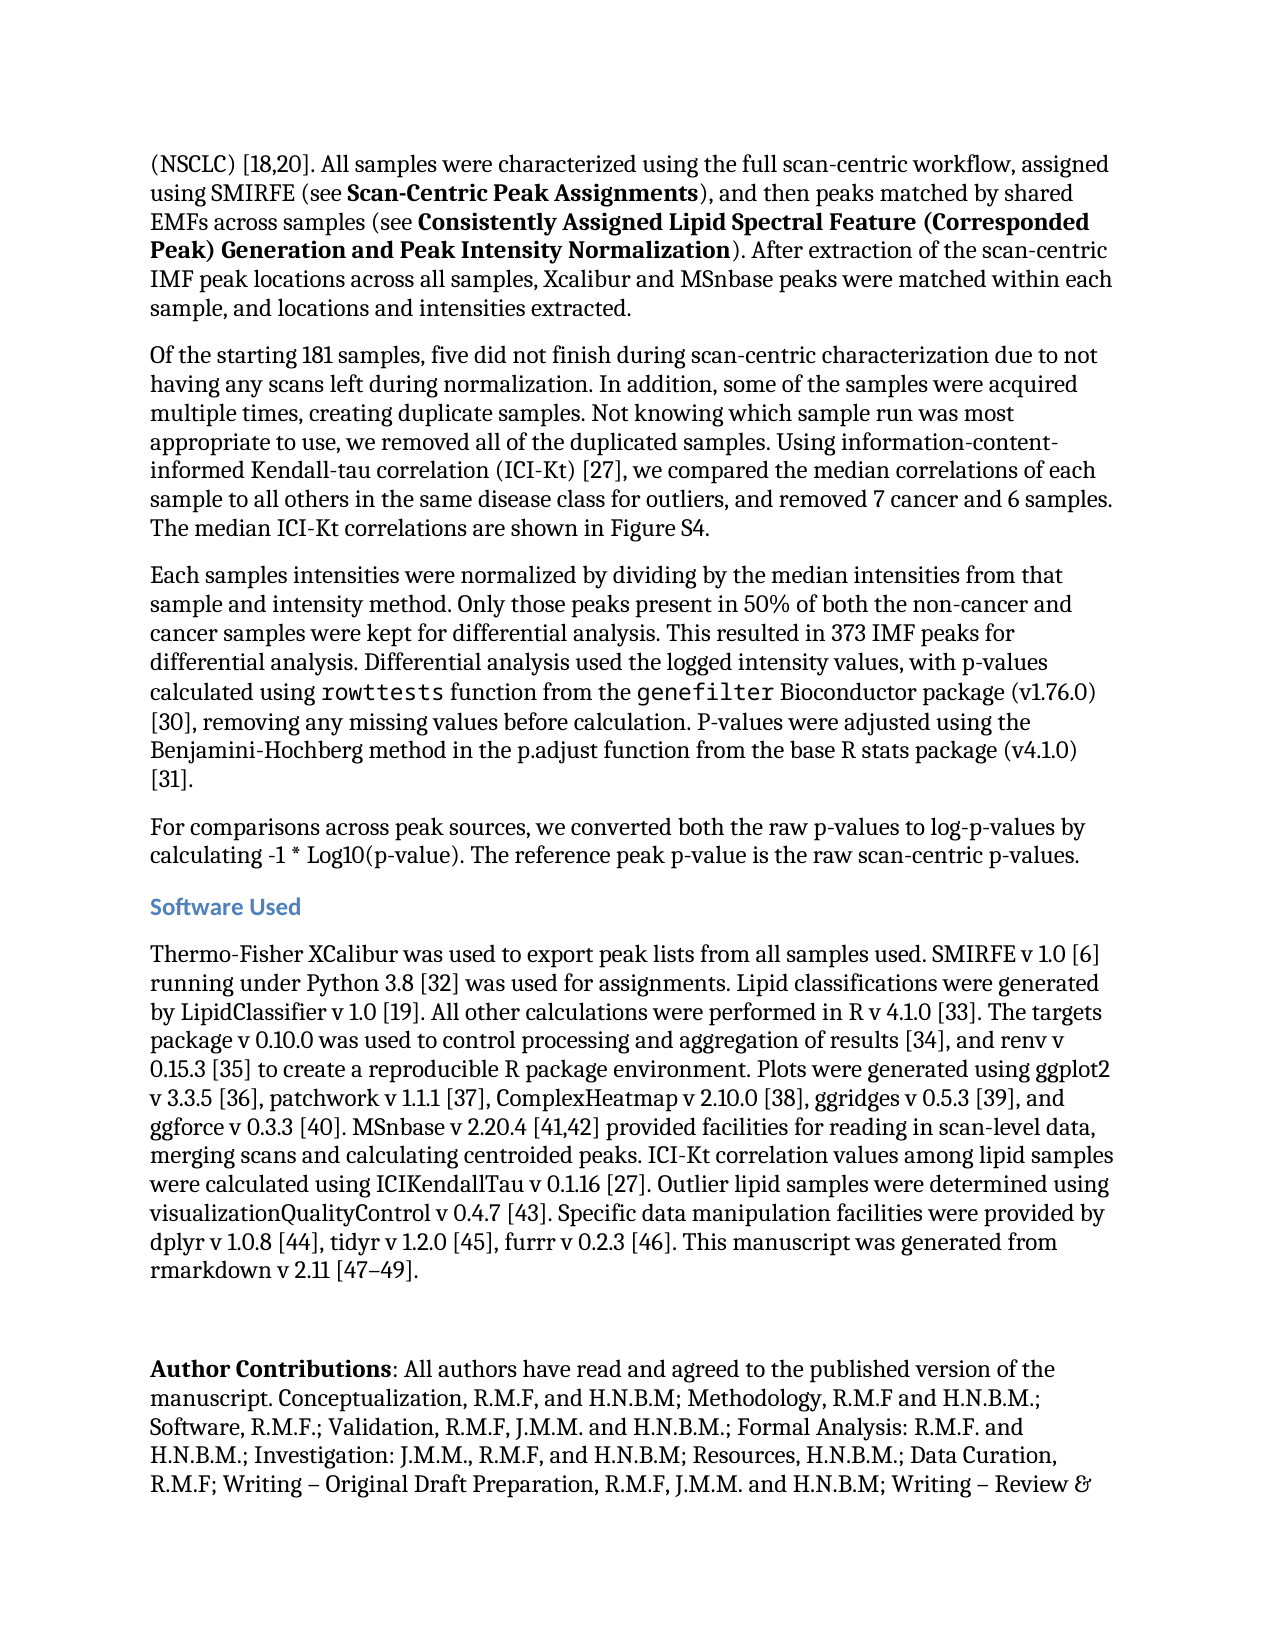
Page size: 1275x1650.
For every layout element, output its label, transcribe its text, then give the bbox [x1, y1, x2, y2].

subtitle Software Used [150, 891, 1125, 921]
text Each samples intensities were normalized by dividing by the median intensities from that sample and intensity method. Only those peaks present in 50% of both the non-cancer and cancer samples were kept for differential analysis. This resulted in 373 IMF peaks for differential analysis. Differential analysis used the logged intensity values, with p-values calculated using rowttests function from the genefilter Bioconductor package (v1.76.0) [30], removing any missing values before calculation. P-values were adjusted using the Benjamini-Hochberg method in the p.adjust function from the base R stats package (v4.1.0) [31]. [150, 561, 1125, 794]
text Thermo-Fisher XCalibur was used to export peak lists from all samples used. SMIRFE v 1.0 [6] running under Python 3.8 [32] was used for assignments. Lipid classifications were generated by LipidClassifier v 1.0 [19]. All other calculations were performed in R v 4.1.0 [33]. The targets package v 0.10.0 was used to control processing and aggregation of results [34], and renv v 0.15.3 [35] to create a reproducible R package environment. Plots were generated using ggplot2 v 3.3.5 [36], patchwork v 1.1.1 [37], ComplexHeatmap v 2.10.0 [38], ggridges v 0.5.3 [39], and ggforce v 0.3.3 [40]. MSnbase v 2.20.4 [41,42] provided facilities for reading in scan-level data, merging scans and calculating centroided peaks. ICI-Kt correlation values among lipid samples were calculated using ICIKendallTau v 0.1.16 [27]. Outlier lipid samples were determined using visualizationQualityControl v 0.4.7 [43]. Specific data manipulation facilities were provided by dplyr v 1.0.8 [44], tidyr v 1.2.0 [45], furrr v 0.2.3 [46]. This manuscript was generated from rmarkdown v 2.11 [47–49]. [150, 940, 1125, 1285]
text For comparisons across peak sources, we converted both the raw p-values to log-p-values by calculating -1 * Log10(p-value). The reference peak p-value is the raw scan-centric p-values. [150, 812, 1125, 870]
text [150, 150, 1125, 322]
text Of the starting 181 samples, five did not finish during scan-centric characterization due to not having any scans left during normalization. In addition, some of the samples were acquired multiple times, creating duplicate samples. Not knowing which sample run was most appropriate to use, we removed all of the duplicated samples. Using information-content-informed Kendall-tau correlation (ICI-Kt) [27], we compared the median correlations of each sample to all others in the same disease class for outliers, and removed 7 cancer and 6 samples. The median ICI-Kt correlations are shown in Figure S4. [150, 341, 1125, 542]
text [150, 1355, 1125, 1499]
